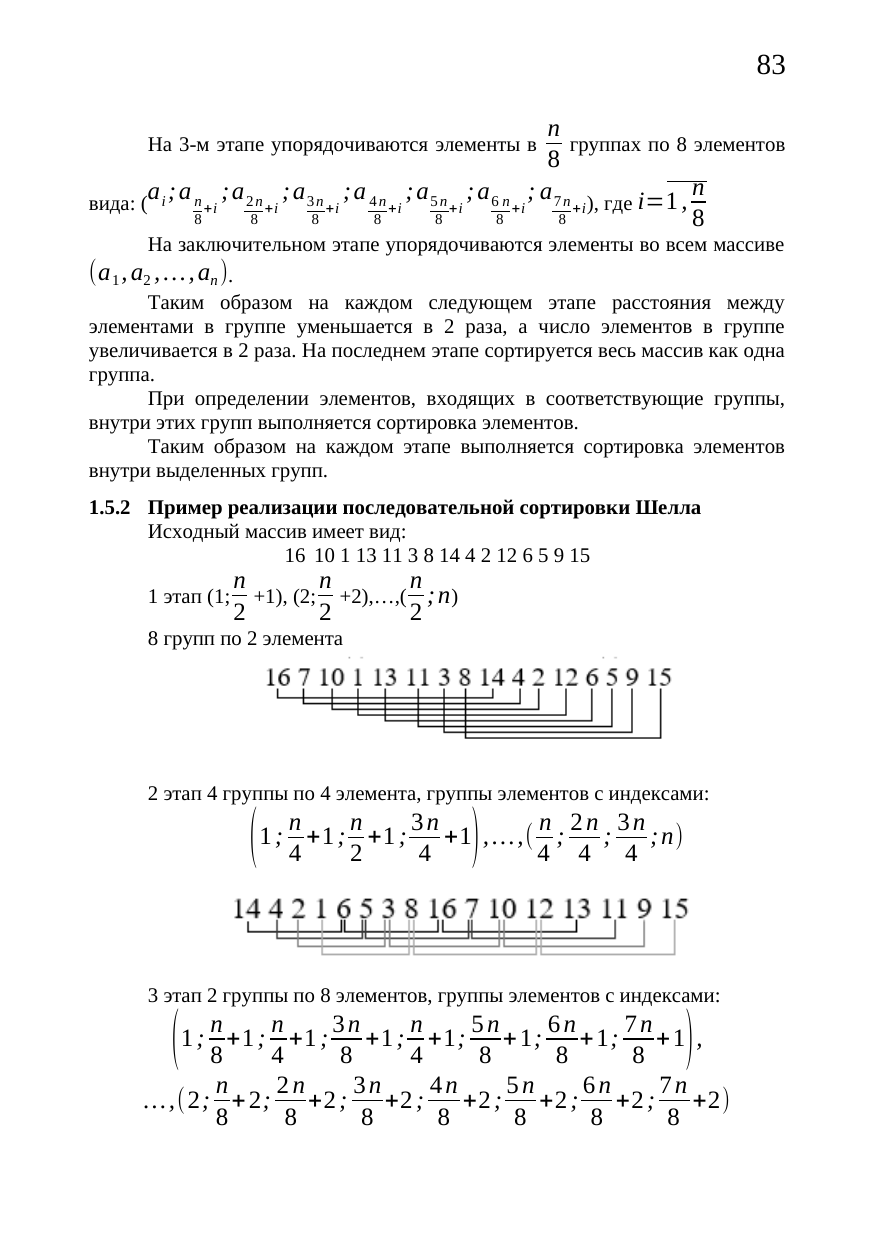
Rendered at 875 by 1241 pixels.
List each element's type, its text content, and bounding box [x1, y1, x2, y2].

list 10 1 13 11 3 8 14 4 2 12 6 5 9 15 [89, 543, 785, 567]
text При определении элементов, входящих в соответствующие группы, внутри этих групп выполняется сортировка элементов. [89, 386, 785, 434]
text На заключительном этапе упорядочиваются элементы во всем массиве . [89, 232, 785, 290]
picture [247, 650, 686, 782]
text 2 этап 4 группы по 4 элемента, группы элементов с индексами: [89, 781, 785, 805]
text 8 групп по 2 элемента [89, 626, 785, 650]
subtitle Пример реализации последовательной сортировки Шелла [89, 495, 785, 519]
text 3 этап 2 группы по 8 элементов, группы элементов с индексами: [89, 983, 785, 1007]
list 1 этап (1; +1), (2; +2),…,() [148, 567, 785, 626]
text На 3-м этапе упорядочиваются элементы в группах по 8 элементов вида: (), где [89, 114, 785, 232]
text Таким образом на каждом этапе выполняется сортировка элементов внутри выделенных групп. [89, 434, 785, 482]
text Таким образом на каждом следующем этапе расстояния между элементами в группе уменьшается в 2 раза, а число элементов в группе увеличивается в 2 раза. На последнем этапе сортируется весь массив как одна группа. [89, 290, 785, 386]
picture [225, 870, 708, 983]
list Исходный массив имеет вид: [148, 519, 785, 543]
